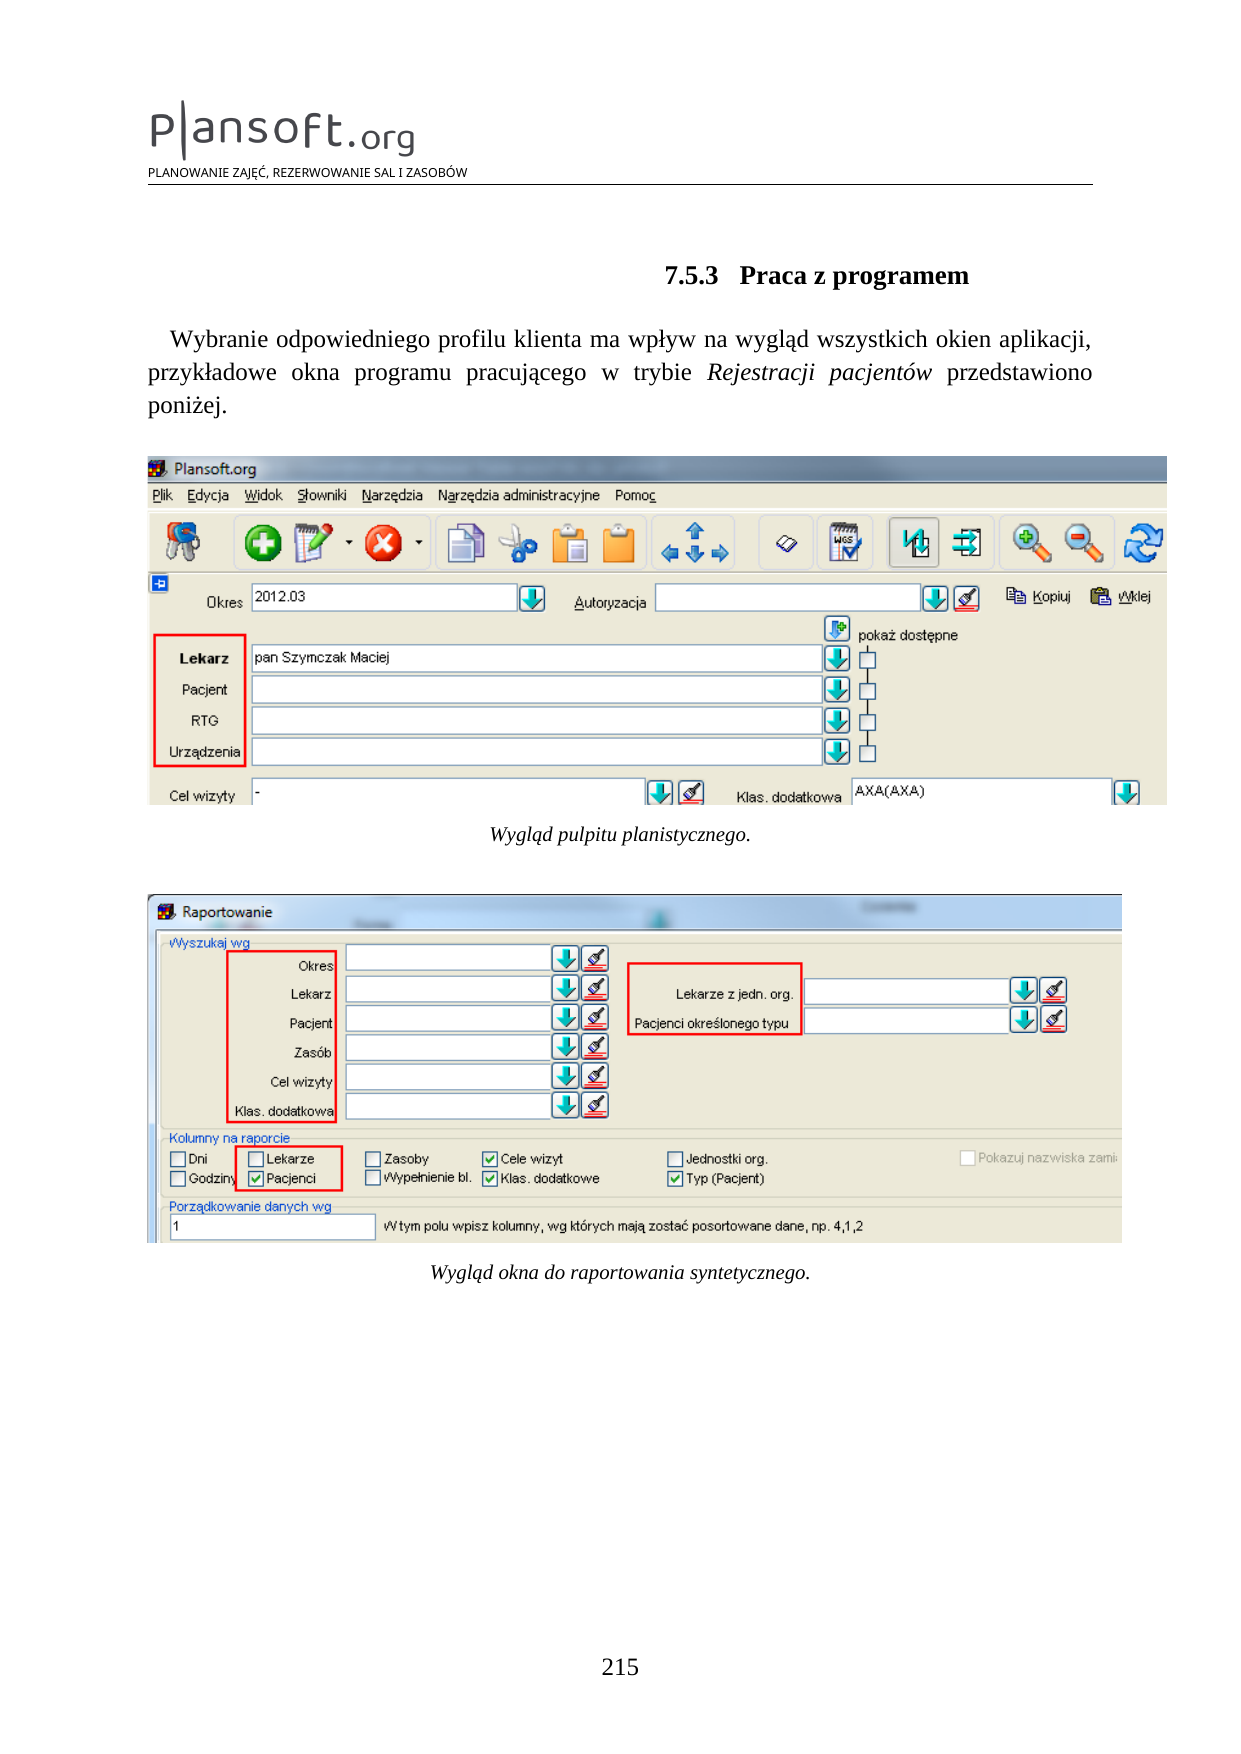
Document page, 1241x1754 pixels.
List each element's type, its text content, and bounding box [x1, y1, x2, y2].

text Wygląd pulpitu planistycznego. [148, 822, 1093, 846]
picture [147, 456, 1167, 805]
text Wybranie odpowiedniego profilu klienta ma wpływ na wygląd wszystkich okien aplikacji, przykładowe okna programu pracującego w trybie Rejestracji pacjentów przedstawiono poniżej. [148, 324, 1093, 419]
text Wygląd okna do raportowania syntetycznego. [148, 1260, 1093, 1284]
picture [147, 73, 418, 165]
picture [147, 894, 1122, 1243]
subtitle Praca z programem [664, 259, 1093, 290]
